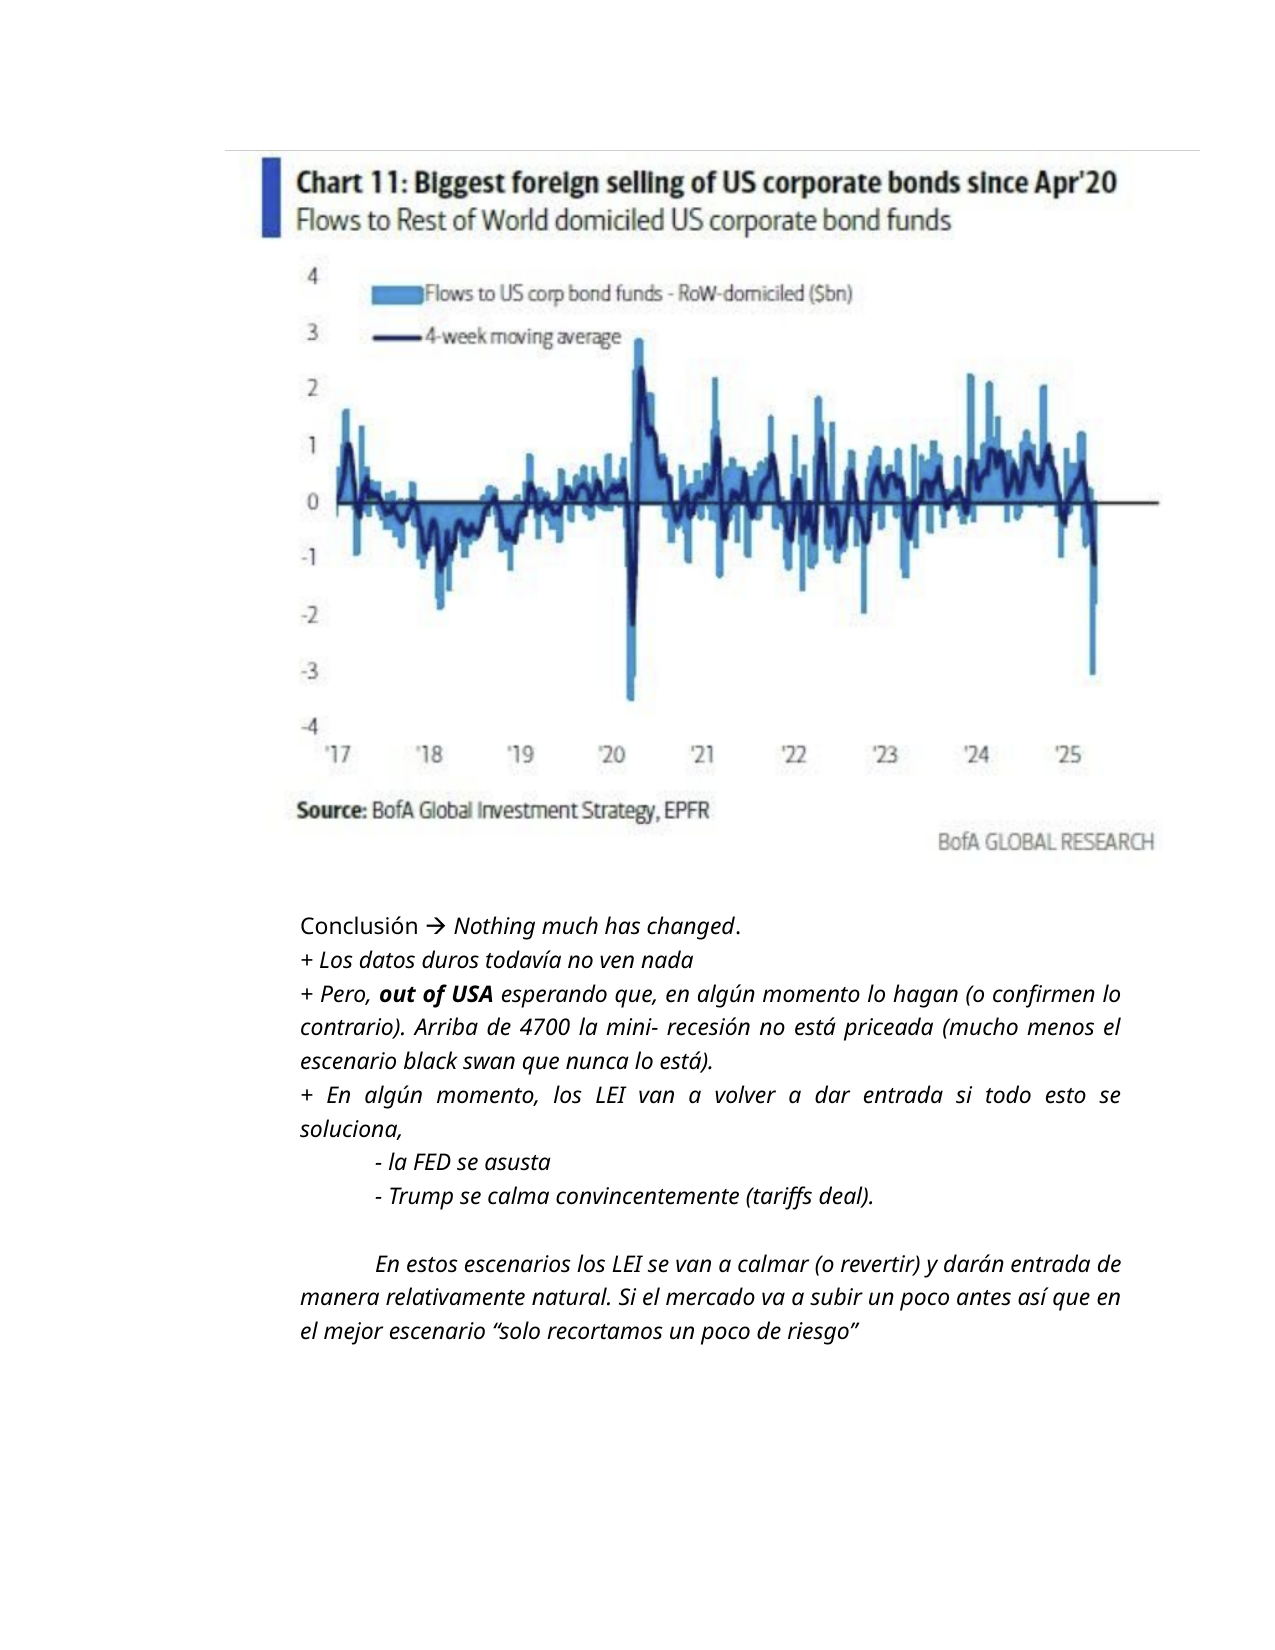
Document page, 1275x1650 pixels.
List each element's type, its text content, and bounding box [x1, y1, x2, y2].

list + En algún momento, los LEI van a volver a dar entrada si todo esto se soluciona, [300, 1079, 1125, 1144]
list - Trump se calma convincentemente (tariffs deal). [300, 1180, 1125, 1211]
picture [225, 150, 1200, 891]
list + Pero, out of USA esperando que, en algún momento lo hagan (o confirmen lo contrario). Arriba de 4700 la mini- recesión no está priceada (mucho menos el escenario black swan que nunca lo está). [300, 977, 1125, 1076]
list Conclusión Nothing much has changed. [300, 910, 1125, 941]
list + Los datos duros todavía no ven nada [300, 944, 1125, 975]
list En estos escenarios los LEI se van a calmar (o revertir) y darán entrada de manera relativamente natural. Si el mercado va a subir un poco antes así que en el mejor escenario “solo recortamos un poco de riesgo” [300, 1247, 1125, 1346]
list - la FED se asusta [300, 1146, 1125, 1177]
